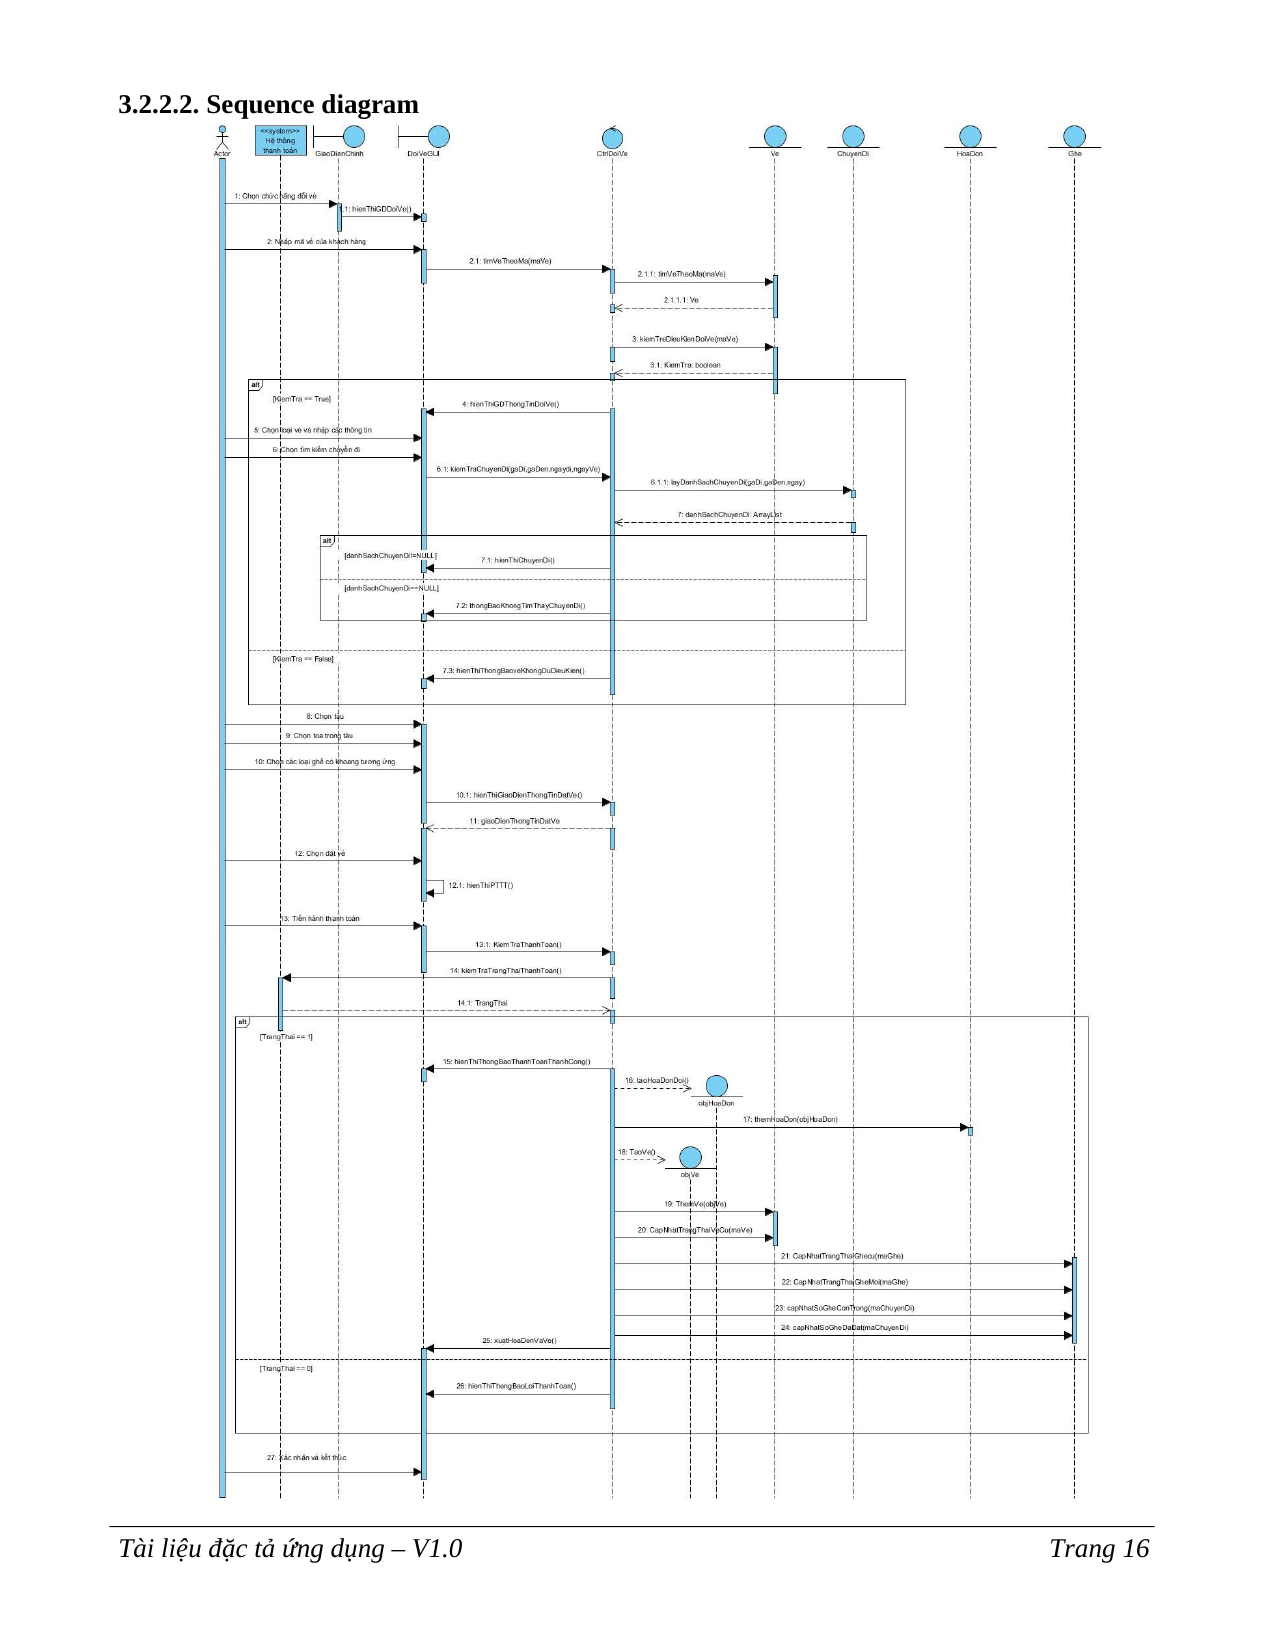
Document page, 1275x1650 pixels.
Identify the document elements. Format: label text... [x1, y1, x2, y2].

picture [201, 124, 1103, 1500]
subtitle Sequence diagram [118, 89, 1186, 120]
